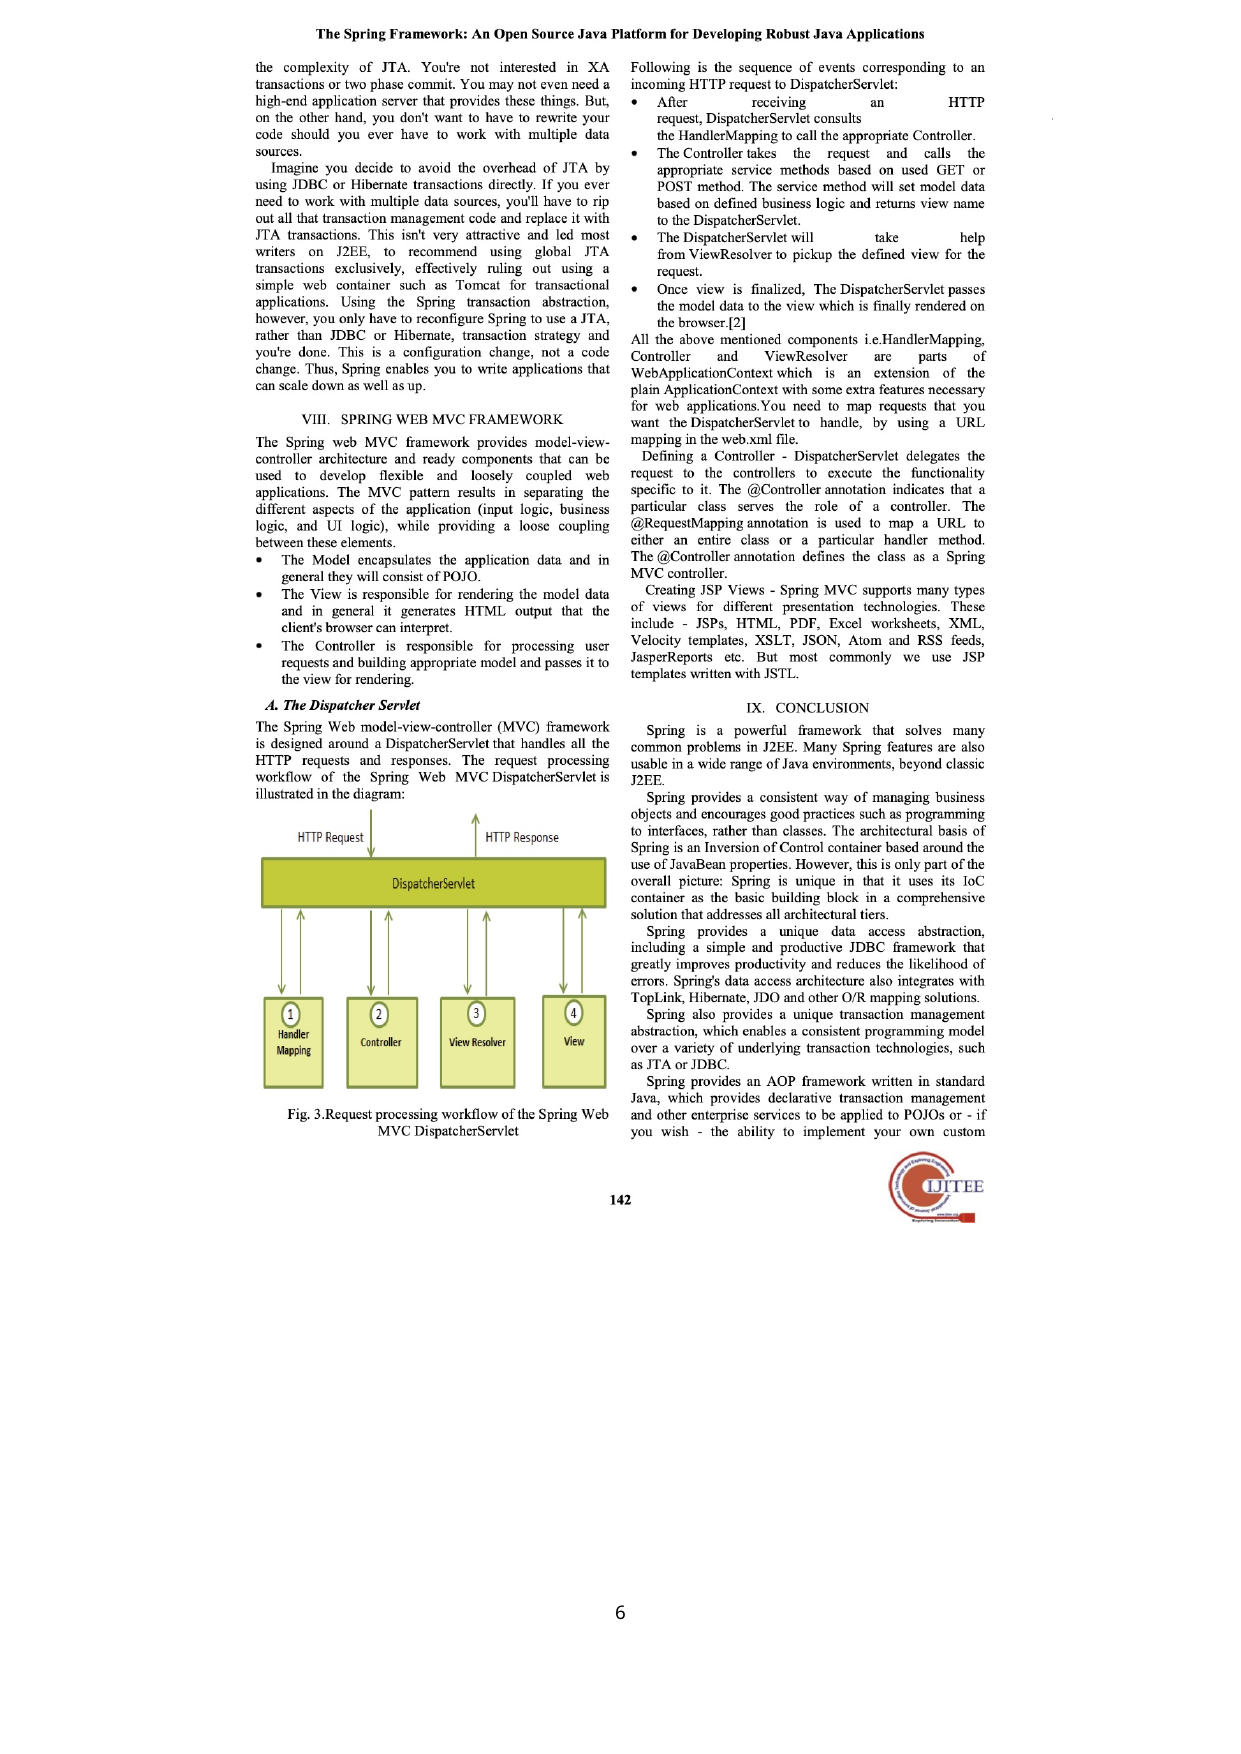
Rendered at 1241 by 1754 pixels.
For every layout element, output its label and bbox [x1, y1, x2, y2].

picture [187, 0, 1053, 1223]
